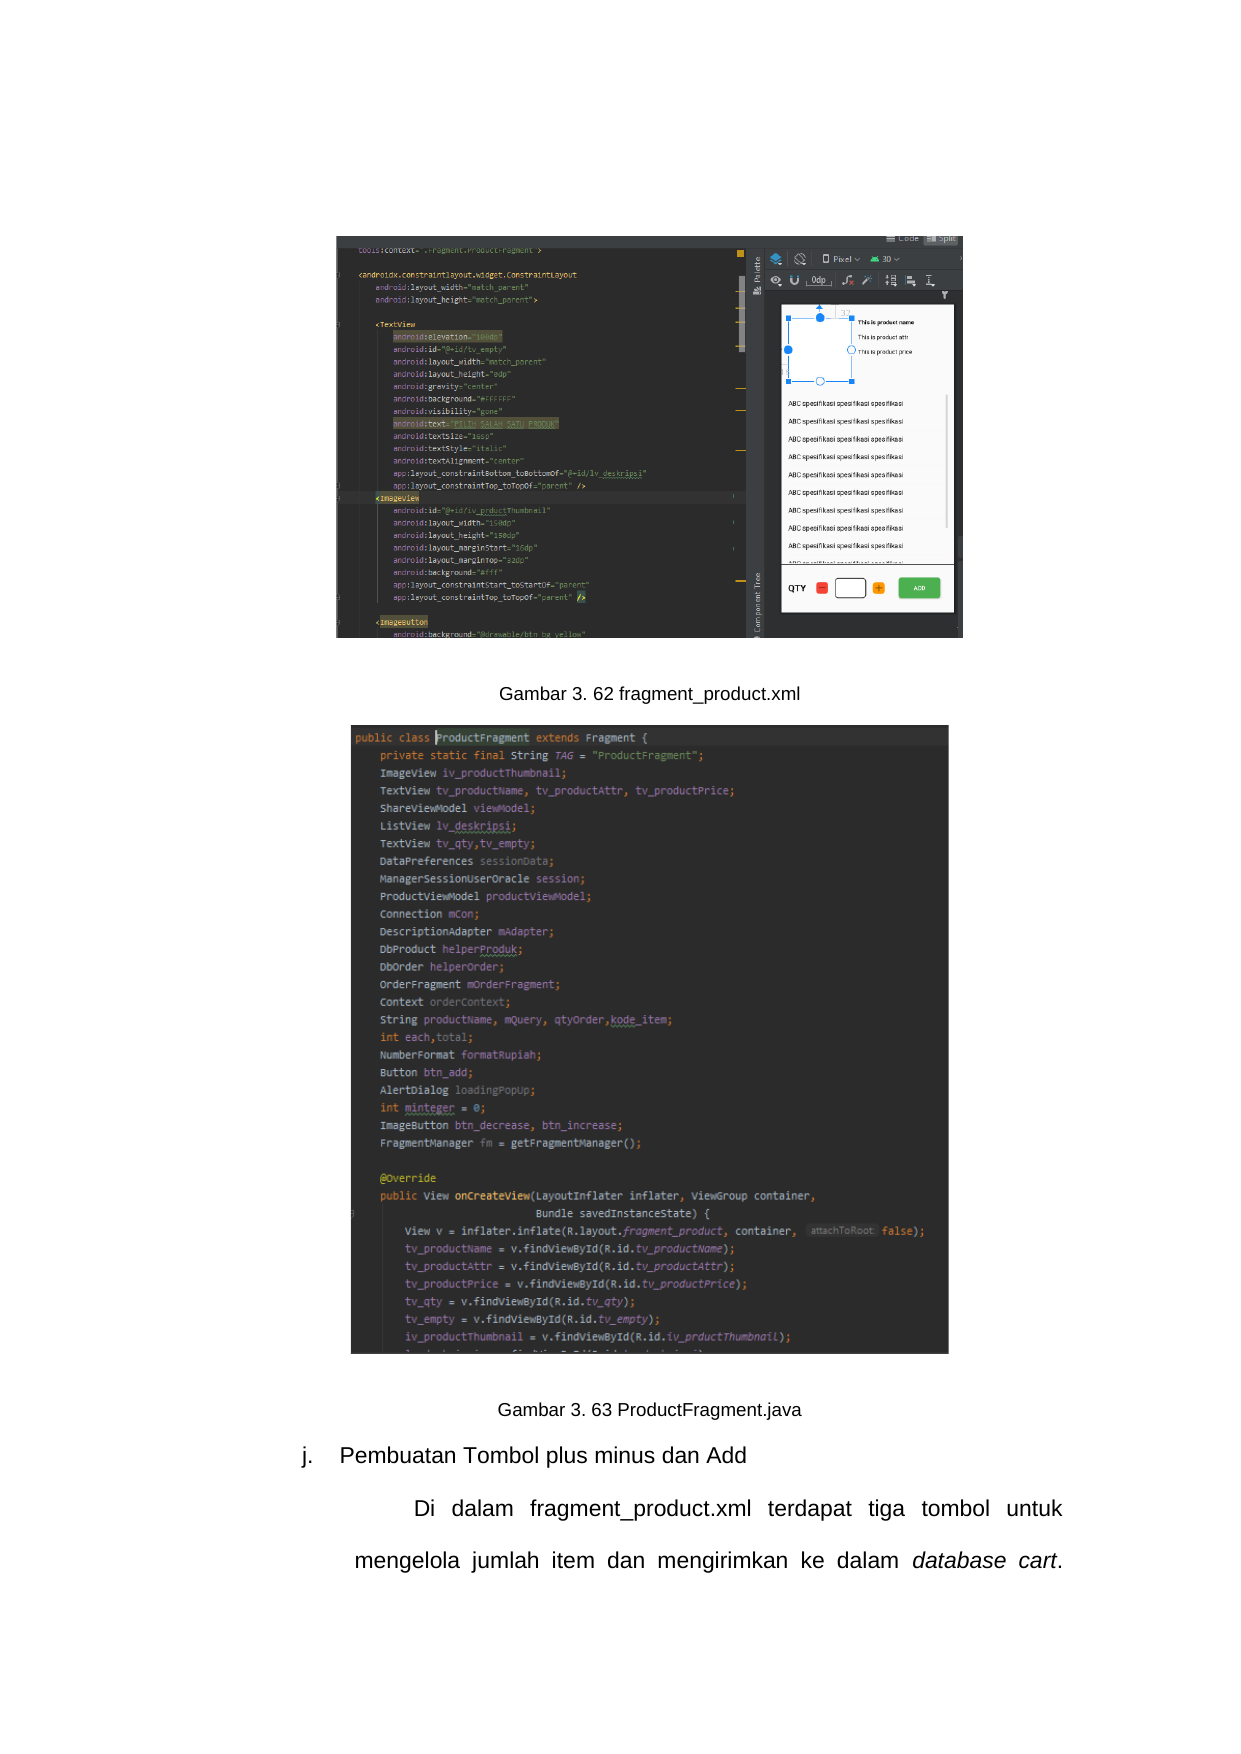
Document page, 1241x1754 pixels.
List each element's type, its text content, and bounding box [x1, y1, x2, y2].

text Gambar 3. 62 fragment_product.xml [236, 682, 1063, 704]
text Gambar 3. 63 ProductFragment.java [236, 1399, 1063, 1420]
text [354, 1494, 1063, 1573]
picture [336, 236, 963, 638]
list Pembuatan Tombol plus minus dan Add [302, 1442, 1063, 1468]
picture [350, 725, 949, 1354]
